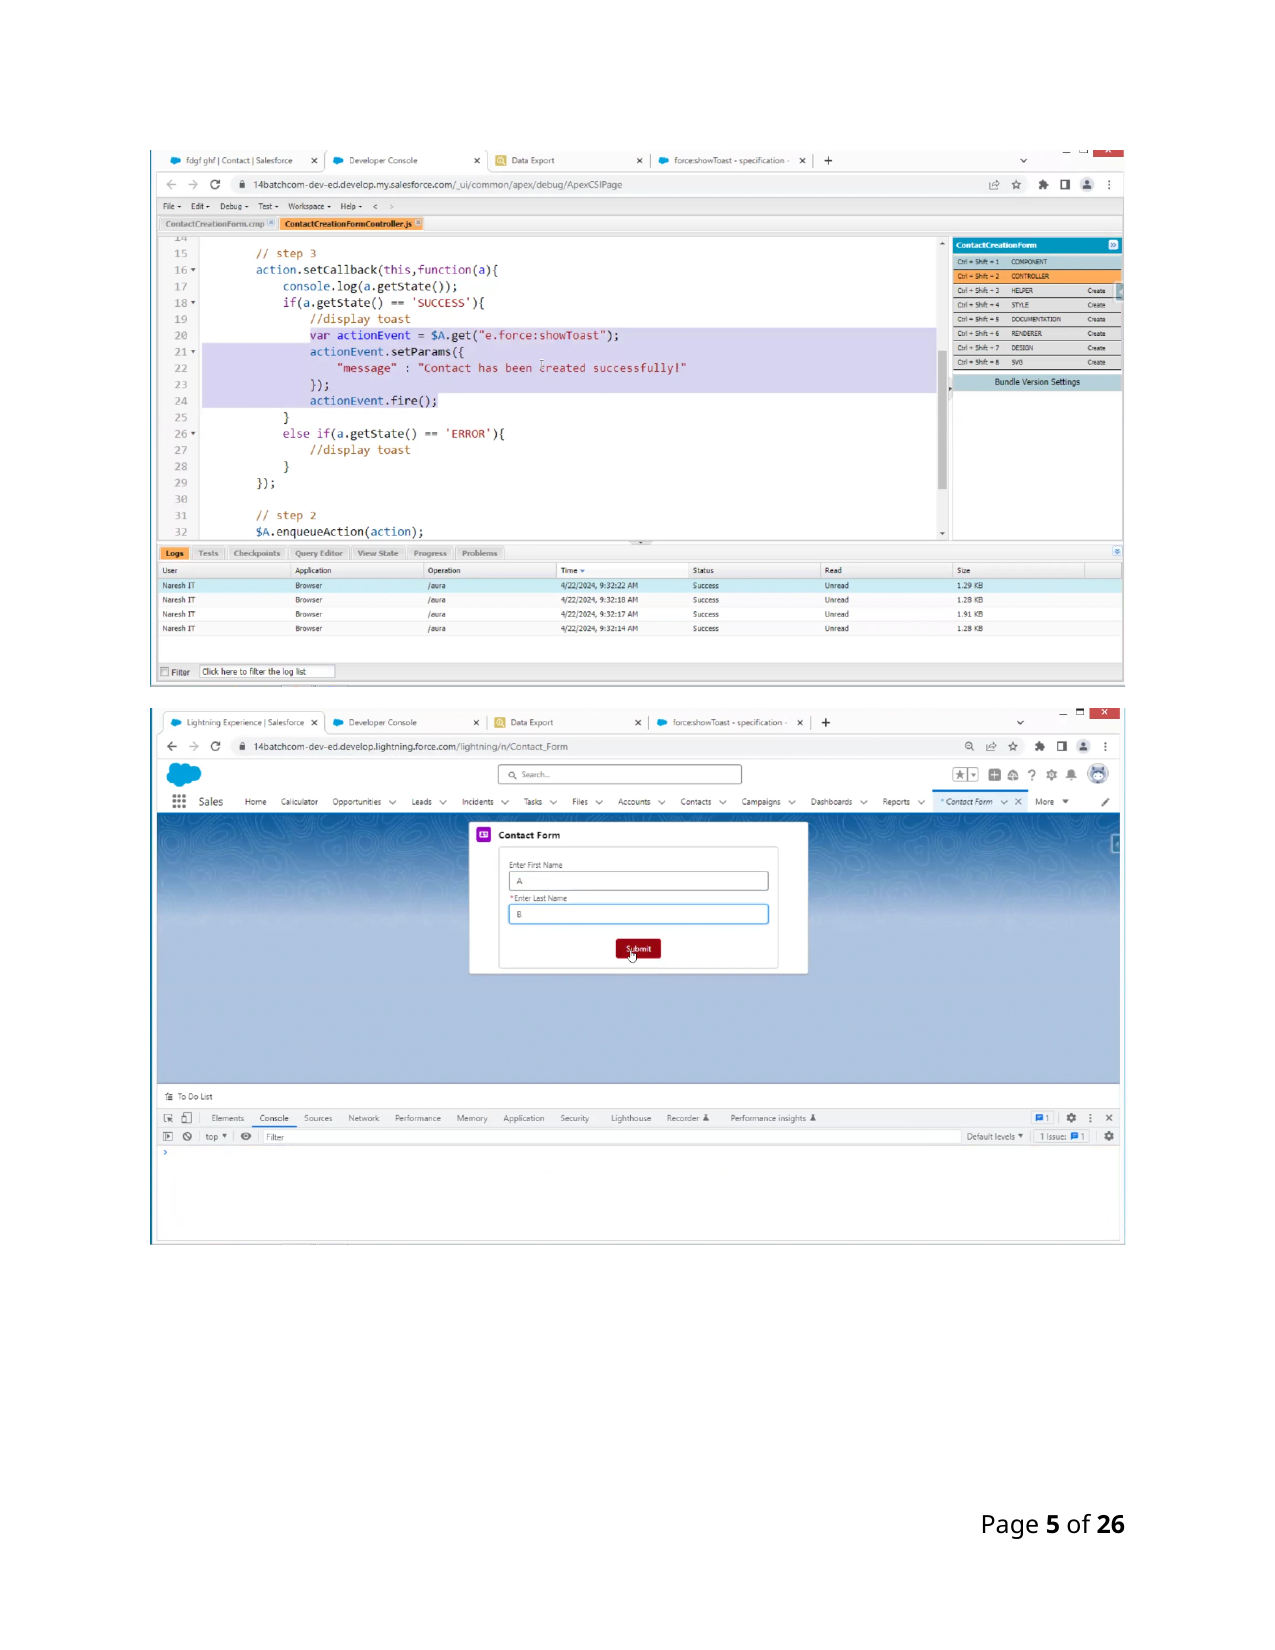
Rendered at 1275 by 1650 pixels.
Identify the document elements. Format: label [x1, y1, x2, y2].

picture [150, 708, 1125, 1245]
picture [150, 150, 1125, 687]
